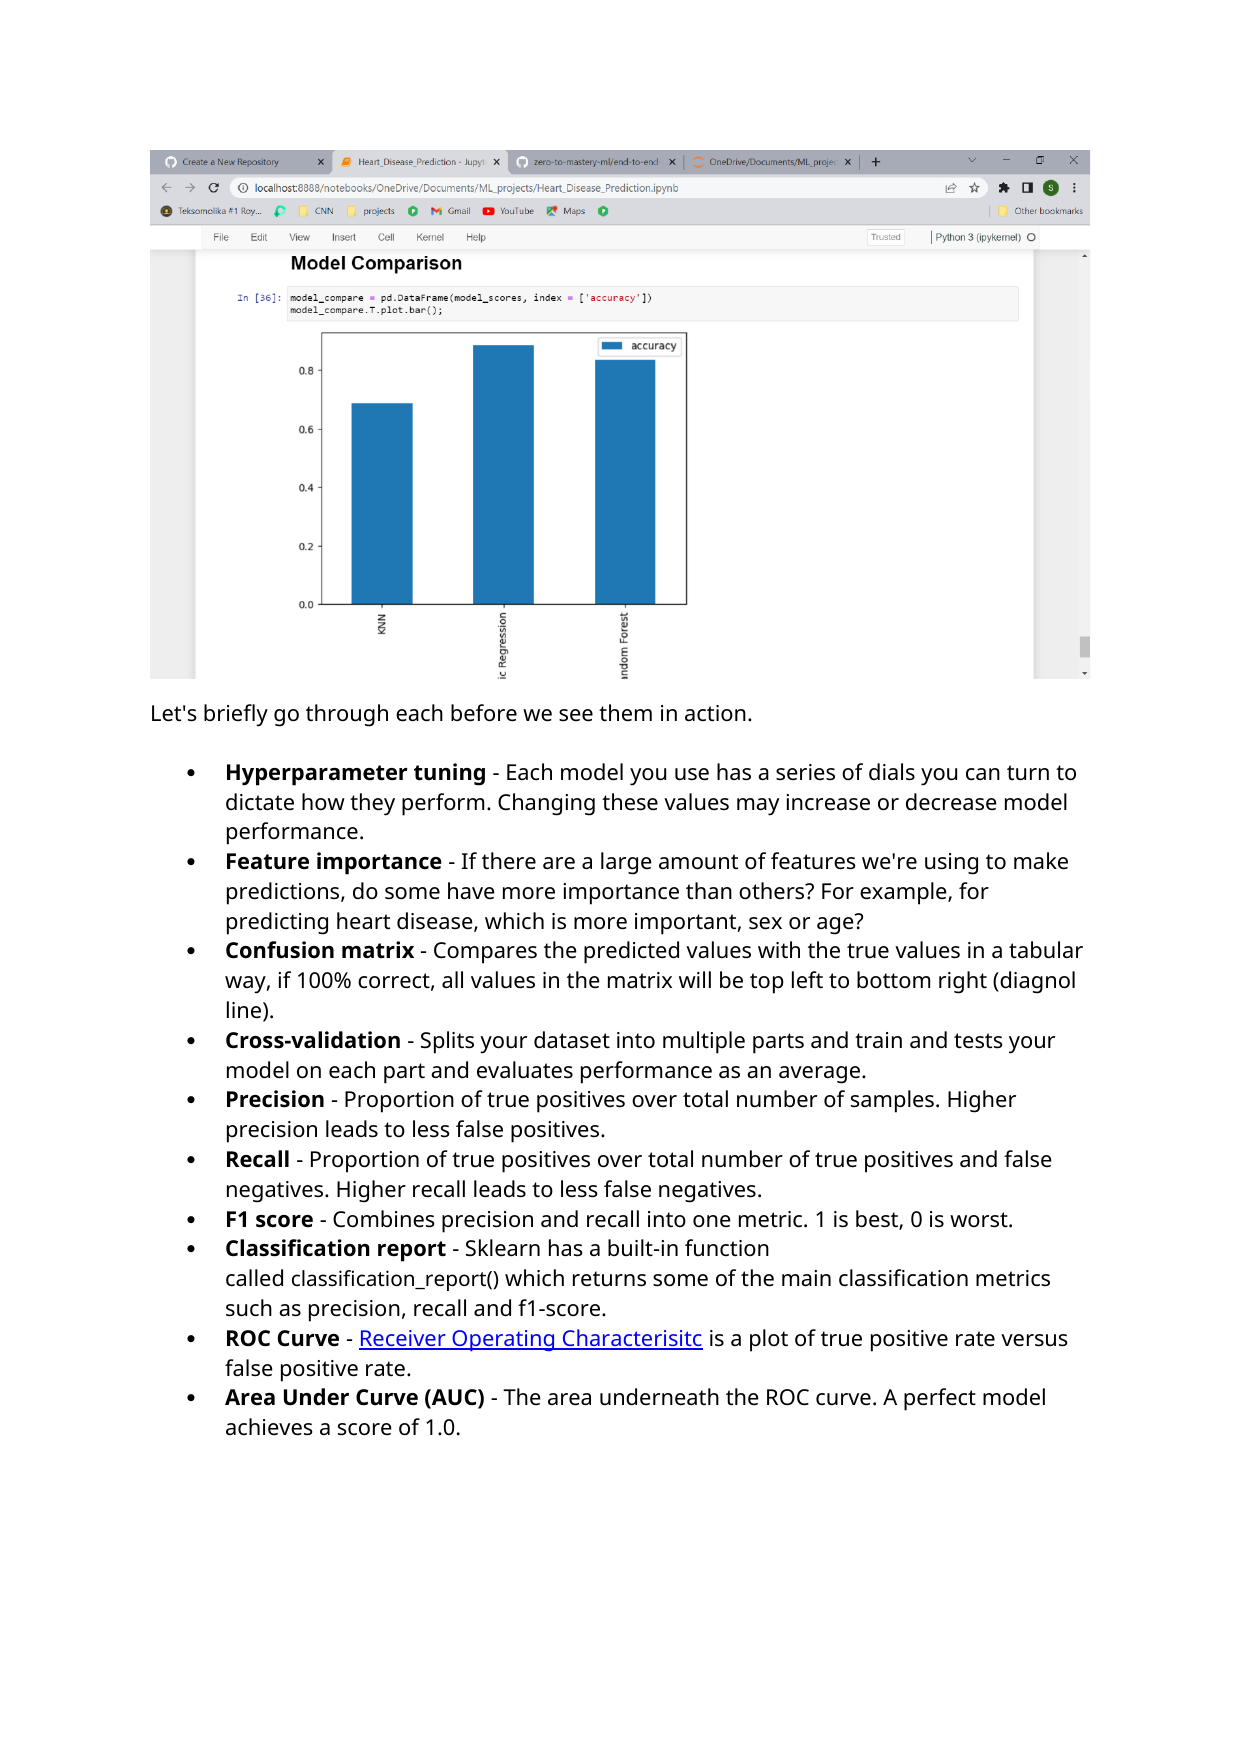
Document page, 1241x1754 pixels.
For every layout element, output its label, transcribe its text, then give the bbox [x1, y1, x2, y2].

list Classification report - Sklearn has a built-in function called classification_report() which returns some of the main classification metrics such as precision, recall and f1-score. [187, 1233, 1090, 1323]
list F1 score - Combines precision and recall into one metric. 1 is best, 0 is worst. [187, 1203, 1090, 1233]
list Precision - Proportion of true positives over total number of samples. Higher precision leads to less false positives. [187, 1084, 1090, 1144]
list Cross-validation - Splits your dataset into multiple parts and train and tests your model on each part and evaluates performance as an average. [187, 1025, 1090, 1084]
list Feature importance - If there are a large amount of features we're using to make predictions, do some have more importance than others? For example, for predicting heart disease, which is more important, sex or age? [187, 846, 1090, 935]
list Hyperparameter tuning - Each model you use has a series of dials you can turn to dictate how they perform. Changing these values may increase or decrease model performance. [187, 757, 1090, 846]
picture [150, 150, 1091, 679]
list Confusion matrix - Compares the predicted values with the true values in a tabular way, if 100% correct, all values in the matrix will be top left to bottom right (diagnol line). [187, 935, 1090, 1025]
list ROC Curve - Receiver Operating Characterisitc is a plot of true positive rate versus false positive rate. [187, 1323, 1090, 1382]
list Recall - Proportion of true positives over total number of true positives and false negatives. Higher recall leads to less false negatives. [187, 1144, 1090, 1203]
list Area Under Curve (AUC) - The area underneath the ROC curve. A perfect model achieves a score of 1.0. [187, 1382, 1090, 1442]
text Let's briefly go through each before we see them in action. [150, 698, 1090, 727]
